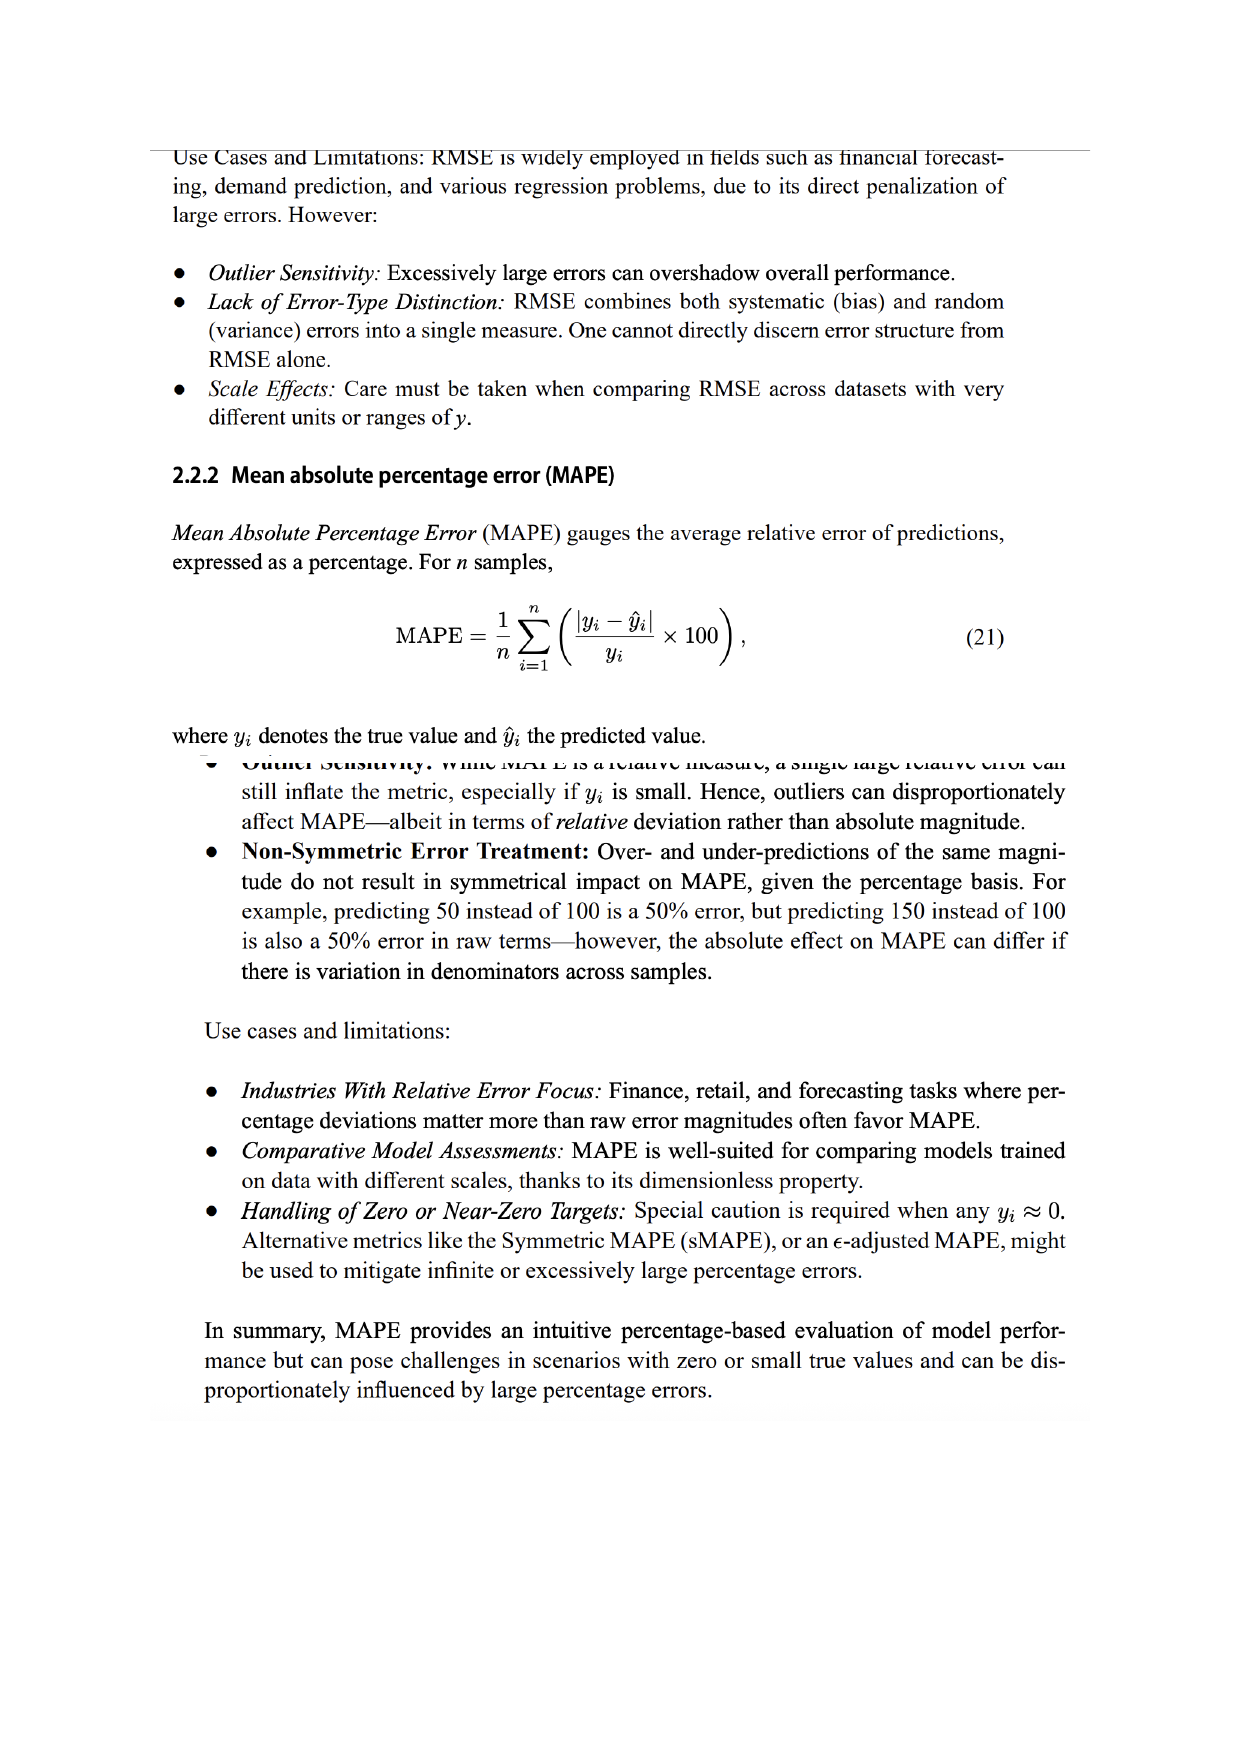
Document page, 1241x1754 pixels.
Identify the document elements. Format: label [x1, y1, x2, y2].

picture [150, 763, 1091, 1421]
picture [150, 150, 1091, 756]
